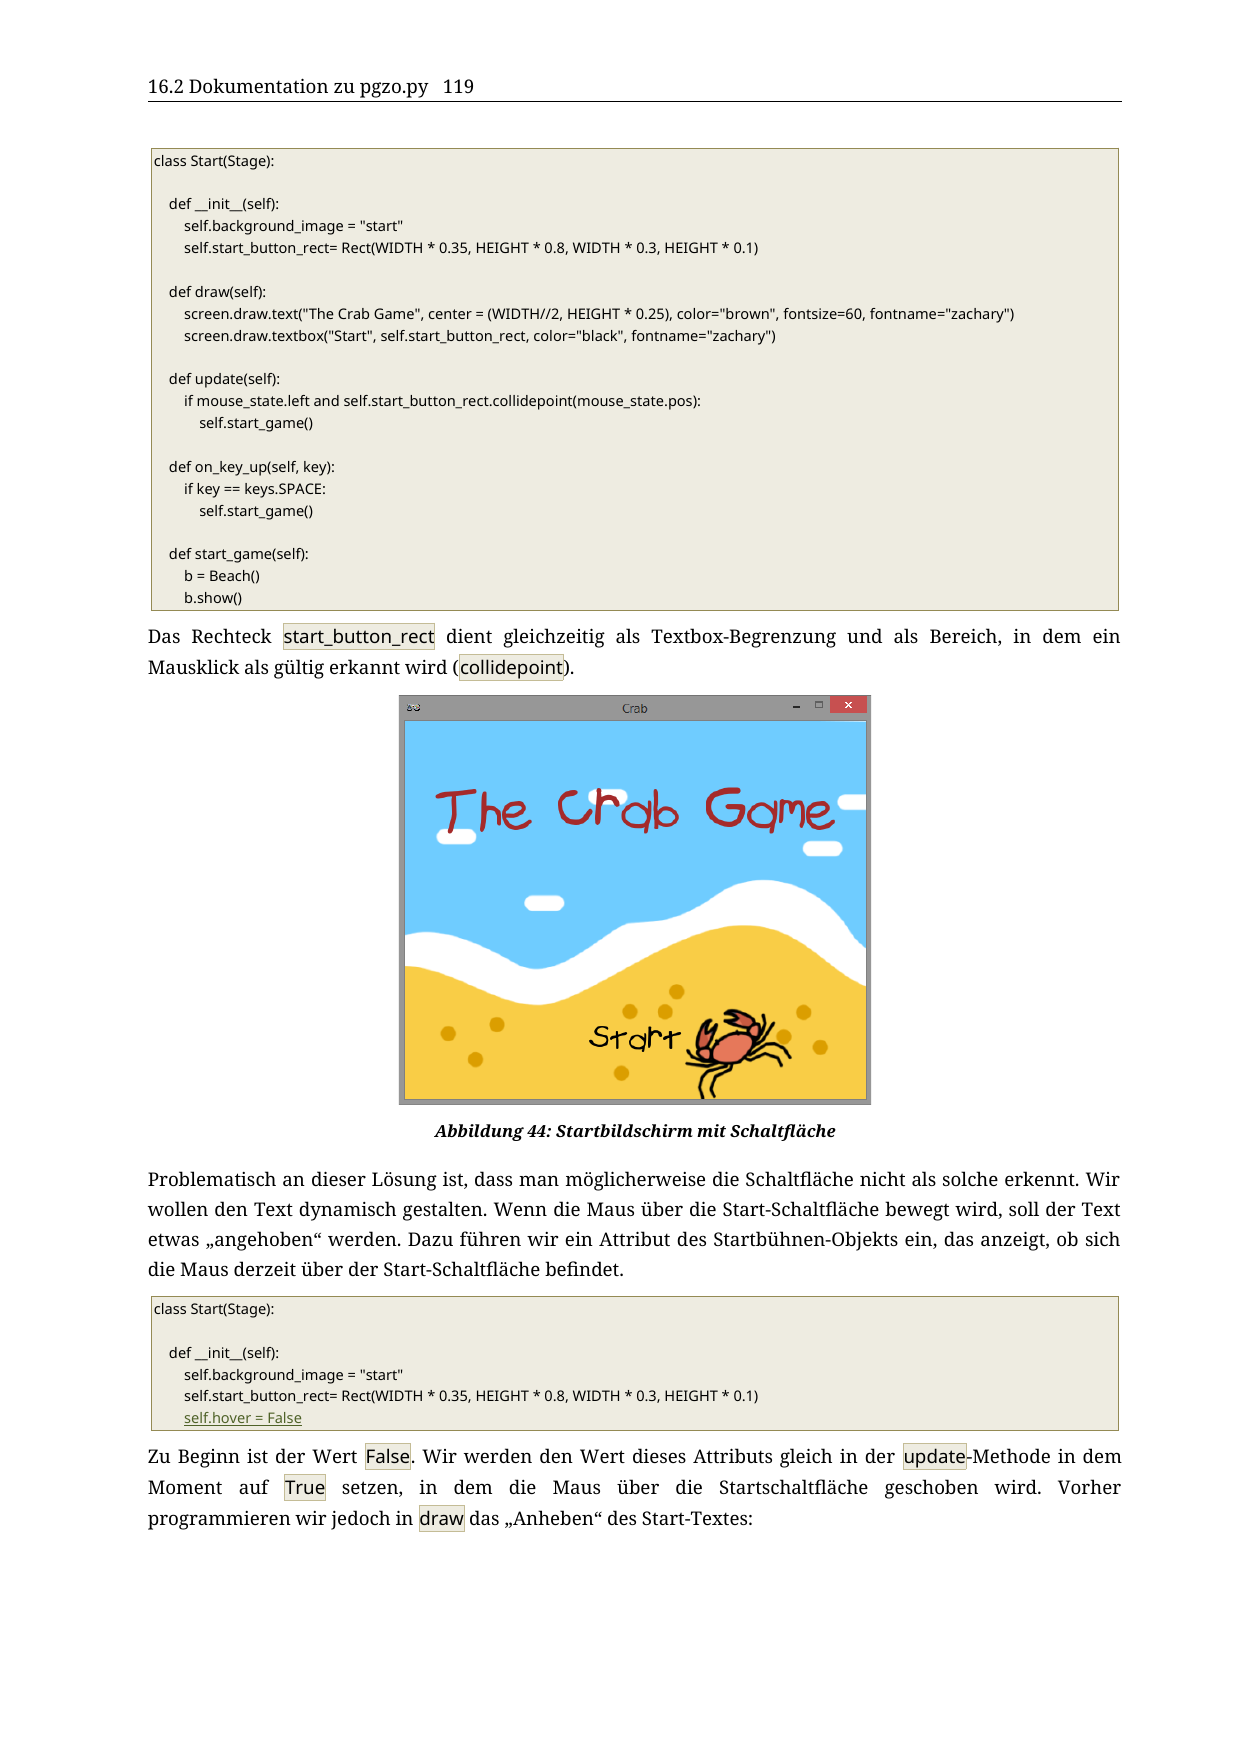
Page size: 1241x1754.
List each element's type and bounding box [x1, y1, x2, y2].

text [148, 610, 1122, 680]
picture [398, 695, 872, 1105]
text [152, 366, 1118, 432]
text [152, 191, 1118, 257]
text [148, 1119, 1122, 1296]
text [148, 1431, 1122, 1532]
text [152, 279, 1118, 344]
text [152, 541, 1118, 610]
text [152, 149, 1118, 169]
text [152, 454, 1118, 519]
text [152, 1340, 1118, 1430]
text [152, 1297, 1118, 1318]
